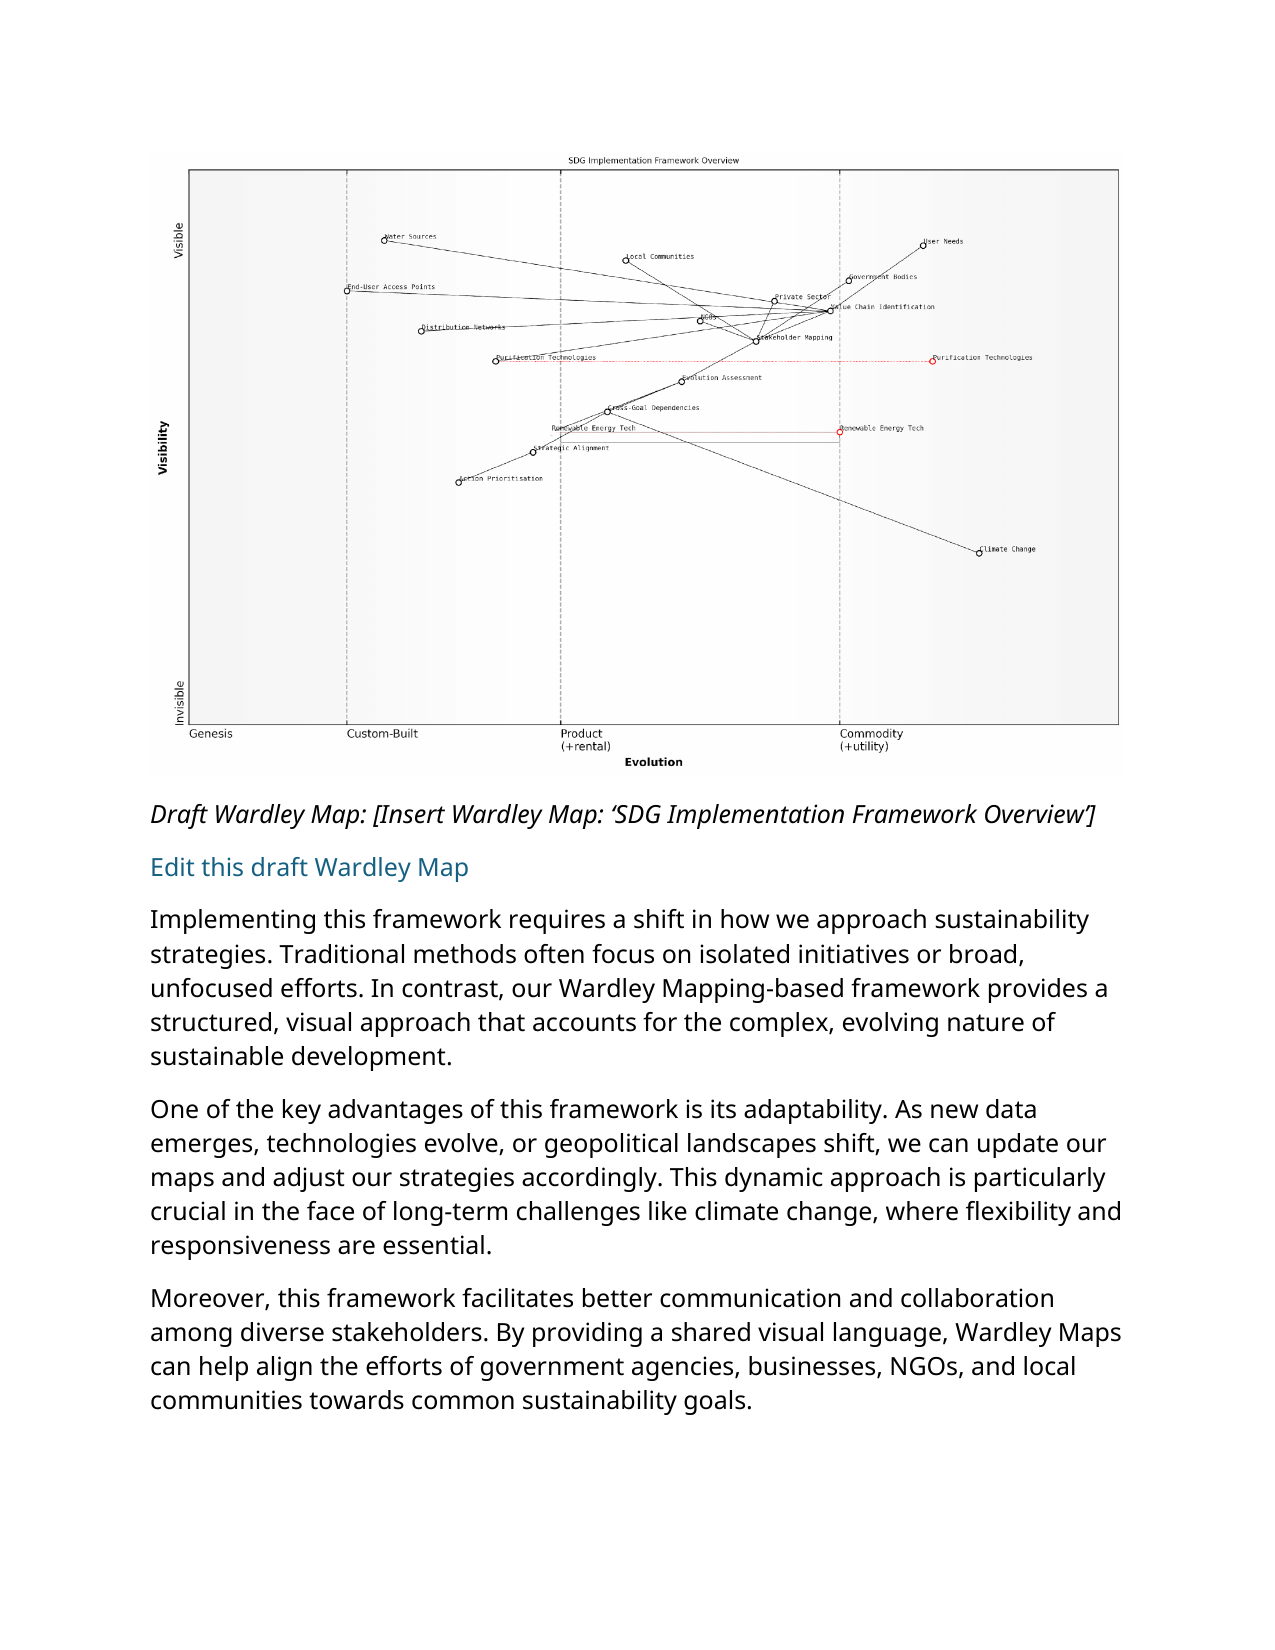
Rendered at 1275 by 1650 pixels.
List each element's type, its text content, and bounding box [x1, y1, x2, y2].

text Edit this draft Wardley Map [150, 849, 1125, 883]
text Draft Wardley Map: [Insert Wardley Map: ‘SDG Implementation Framework Overview’] [150, 797, 1125, 831]
text Moreover, this framework facilitates better communication and collaboration among diverse stakeholders. By providing a shared visual language, Wardley Maps can help align the efforts of government agencies, businesses, NGOs, and local communities towards common sustainability goals. [150, 1280, 1125, 1417]
picture [150, 150, 1125, 776]
text One of the key advantages of this framework is its adaptability. As new data emerges, technologies evolve, or geopolitical landscapes shift, we can update our maps and adjust our strategies accordingly. This dynamic approach is particularly crucial in the face of long-term challenges like climate change, where flexibility and responsiveness are essential. [150, 1091, 1125, 1262]
text Implementing this framework requires a shift in how we approach sustainability strategies. Traditional methods often focus on isolated initiatives or broad, unfocused efforts. In contrast, our Wardley Mapping-based framework provides a structured, visual approach that accounts for the complex, evolving nature of sustainable development. [150, 902, 1125, 1072]
